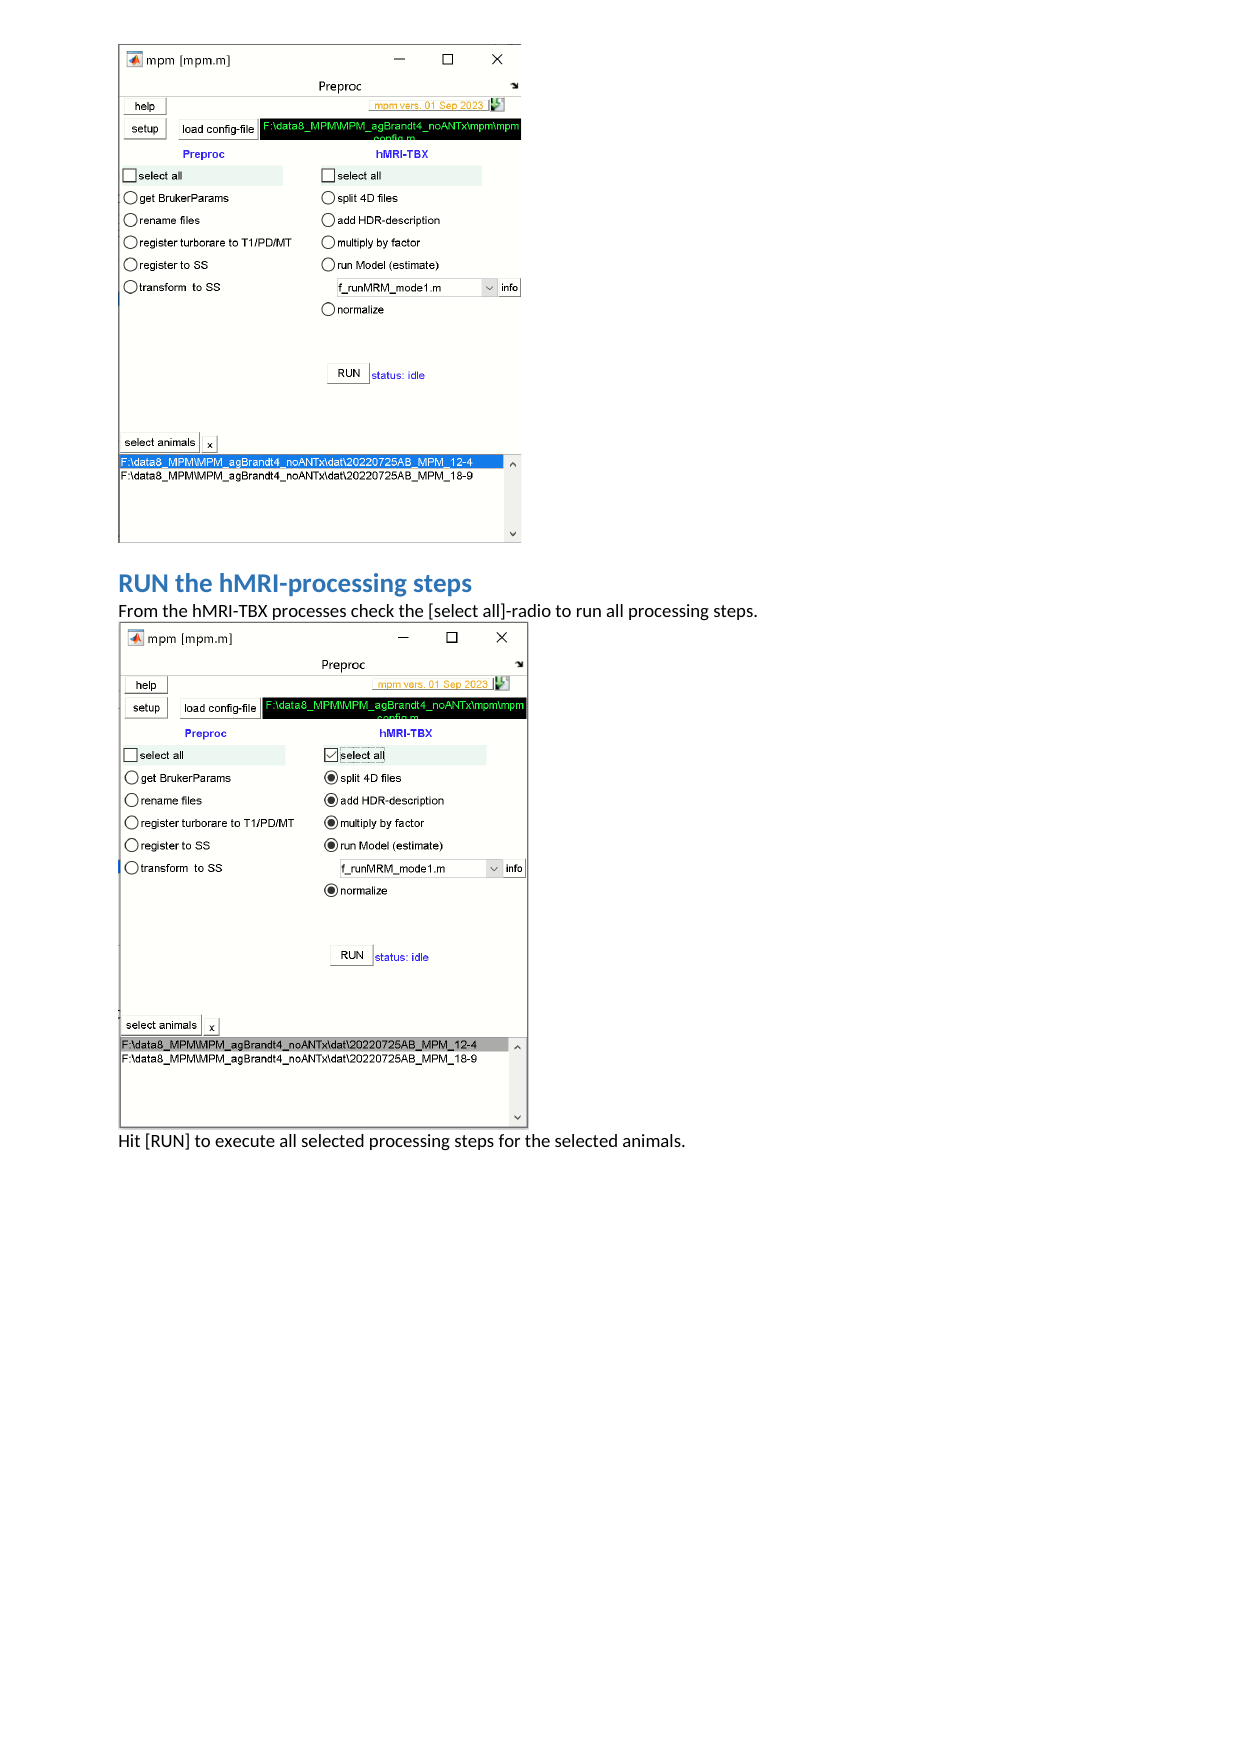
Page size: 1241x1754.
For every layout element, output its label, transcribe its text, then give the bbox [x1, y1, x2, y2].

text From the hMRI-TBX processes check the [select all]-radio to run all processing steps. [118, 599, 1093, 622]
picture [118, 44, 522, 543]
text Hit [RUN] to execute all selected processing steps for the selected animals. [118, 1129, 1093, 1152]
picture [118, 621, 529, 1130]
text RUN the hMRI-processing steps [118, 566, 1093, 599]
